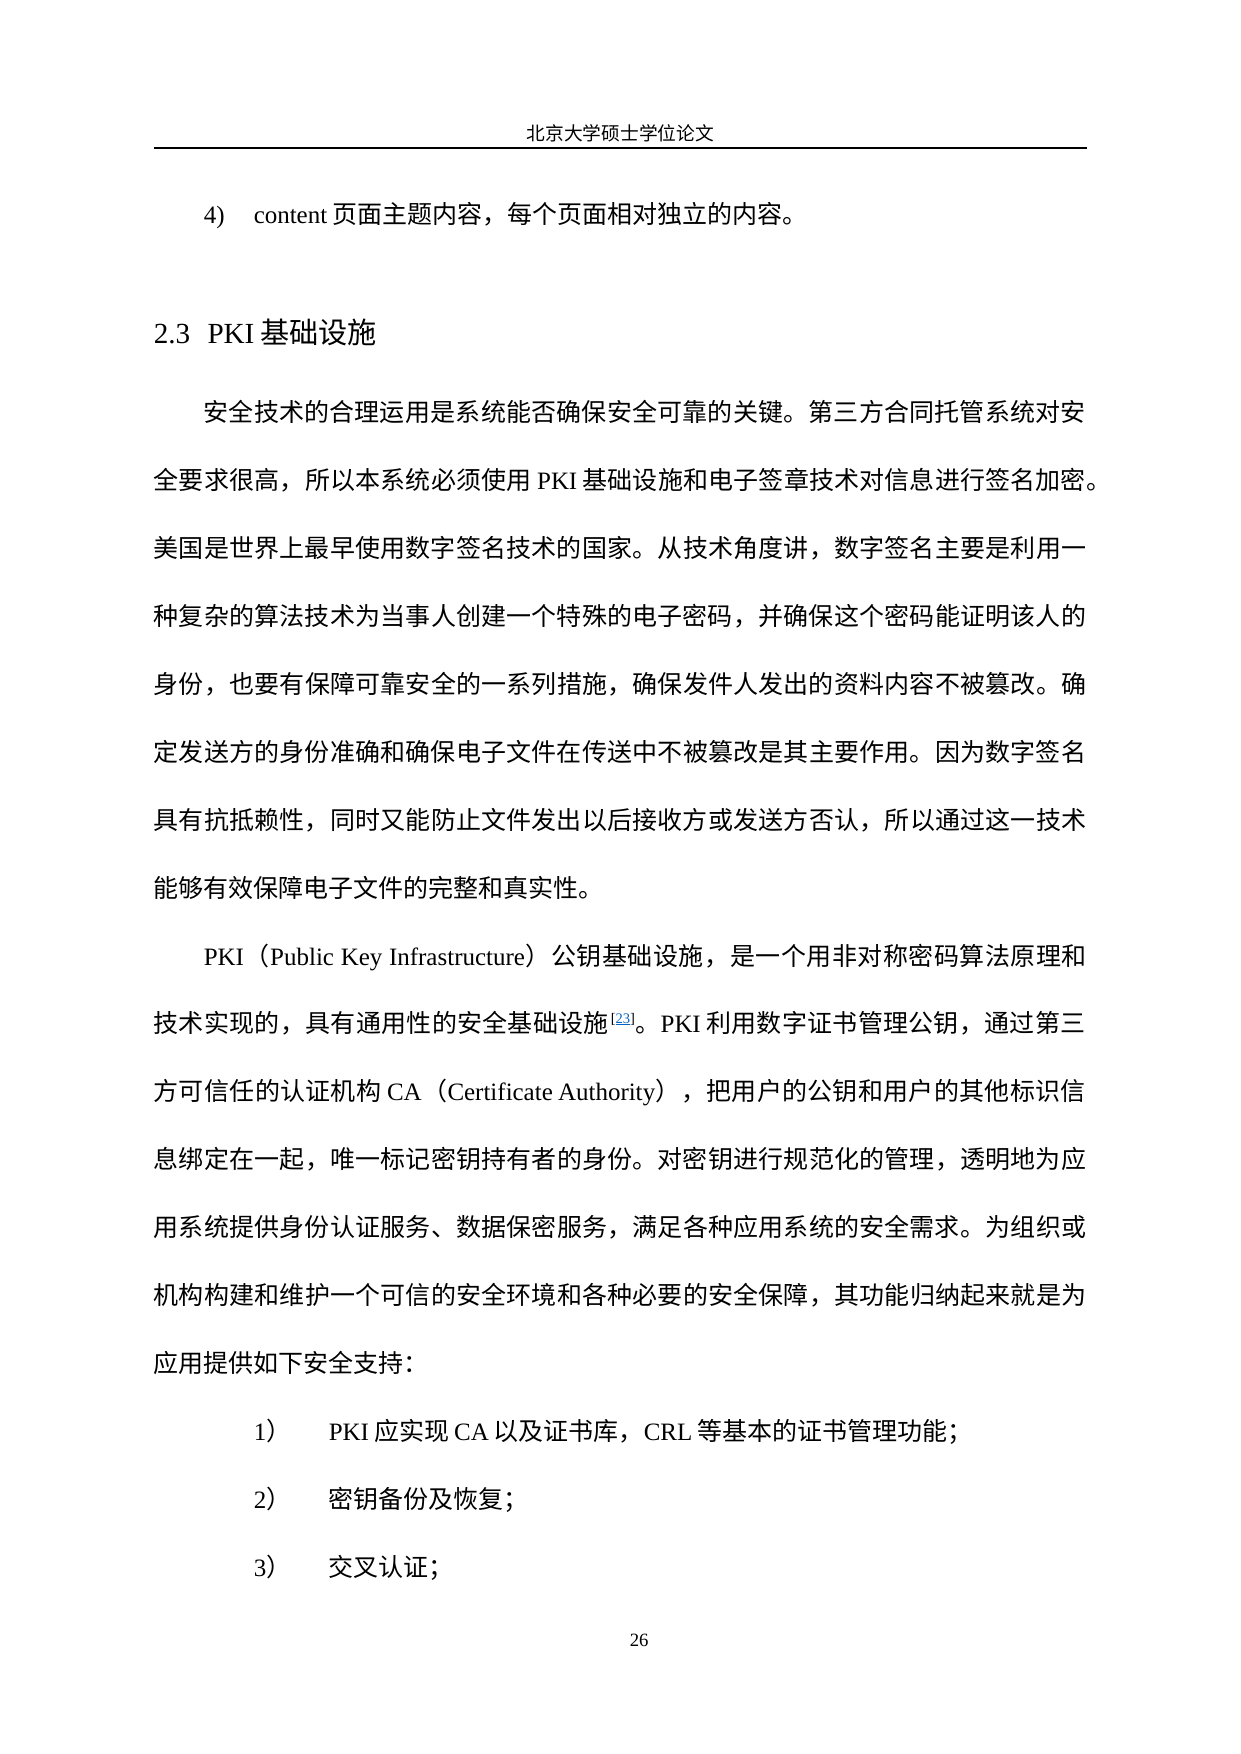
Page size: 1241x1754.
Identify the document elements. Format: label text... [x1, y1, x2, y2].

list 交叉认证； [253, 1531, 1087, 1599]
text PKI（Public Key Infrastructure）公钥基础设施，是一个用非对称密码算法原理和技术实现的，具有通用性的安全基础设施[23]。PKI利用数字证书管理公钥，通过第三方可信任的认证机构CA（Certificate Authority），把用户的公钥和用户的其他标识信息绑定在一起，唯一标记密钥持有者的身份。对密钥进行规范化的管理，透明地为应用系统提供身份认证服务、数据保密服务，满足各种应用系统的安全需求。为组织或机构构建和维护一个可信的安全环境和各种必要的安全保障，其功能归纳起来就是为应用提供如下安全支持： [153, 920, 1087, 1396]
subtitle PKI基础设施 [153, 296, 1087, 364]
list 密钥备份及恢复； [253, 1463, 1087, 1531]
list content页面主题内容，每个页面相对独立的内容。 [203, 178, 1087, 246]
text 安全技术的合理运用是系统能否确保安全可靠的关键。第三方合同托管系统对安全要求很高，所以本系统必须使用PKI基础设施和电子签章技术对信息进行签名加密。美国是世界上最早使用数字签名技术的国家。从技术角度讲，数字签名主要是利用一种复杂的算法技术为当事人创建一个特殊的电子密码，并确保这个密码能证明该人的身份，也要有保障可靠安全的一系列措施，确保发件人发出的资料内容不被篡改。确定发送方的身份准确和确保电子文件在传送中不被篡改是其主要作用。因为数字签名具有抗抵赖性，同时又能防止文件发出以后接收方或发送方否认，所以通过这一技术能够有效保障电子文件的完整和真实性。 [153, 377, 1087, 920]
list PKI应实现CA以及证书库，CRL等基本的证书管理功能； [253, 1396, 1087, 1463]
